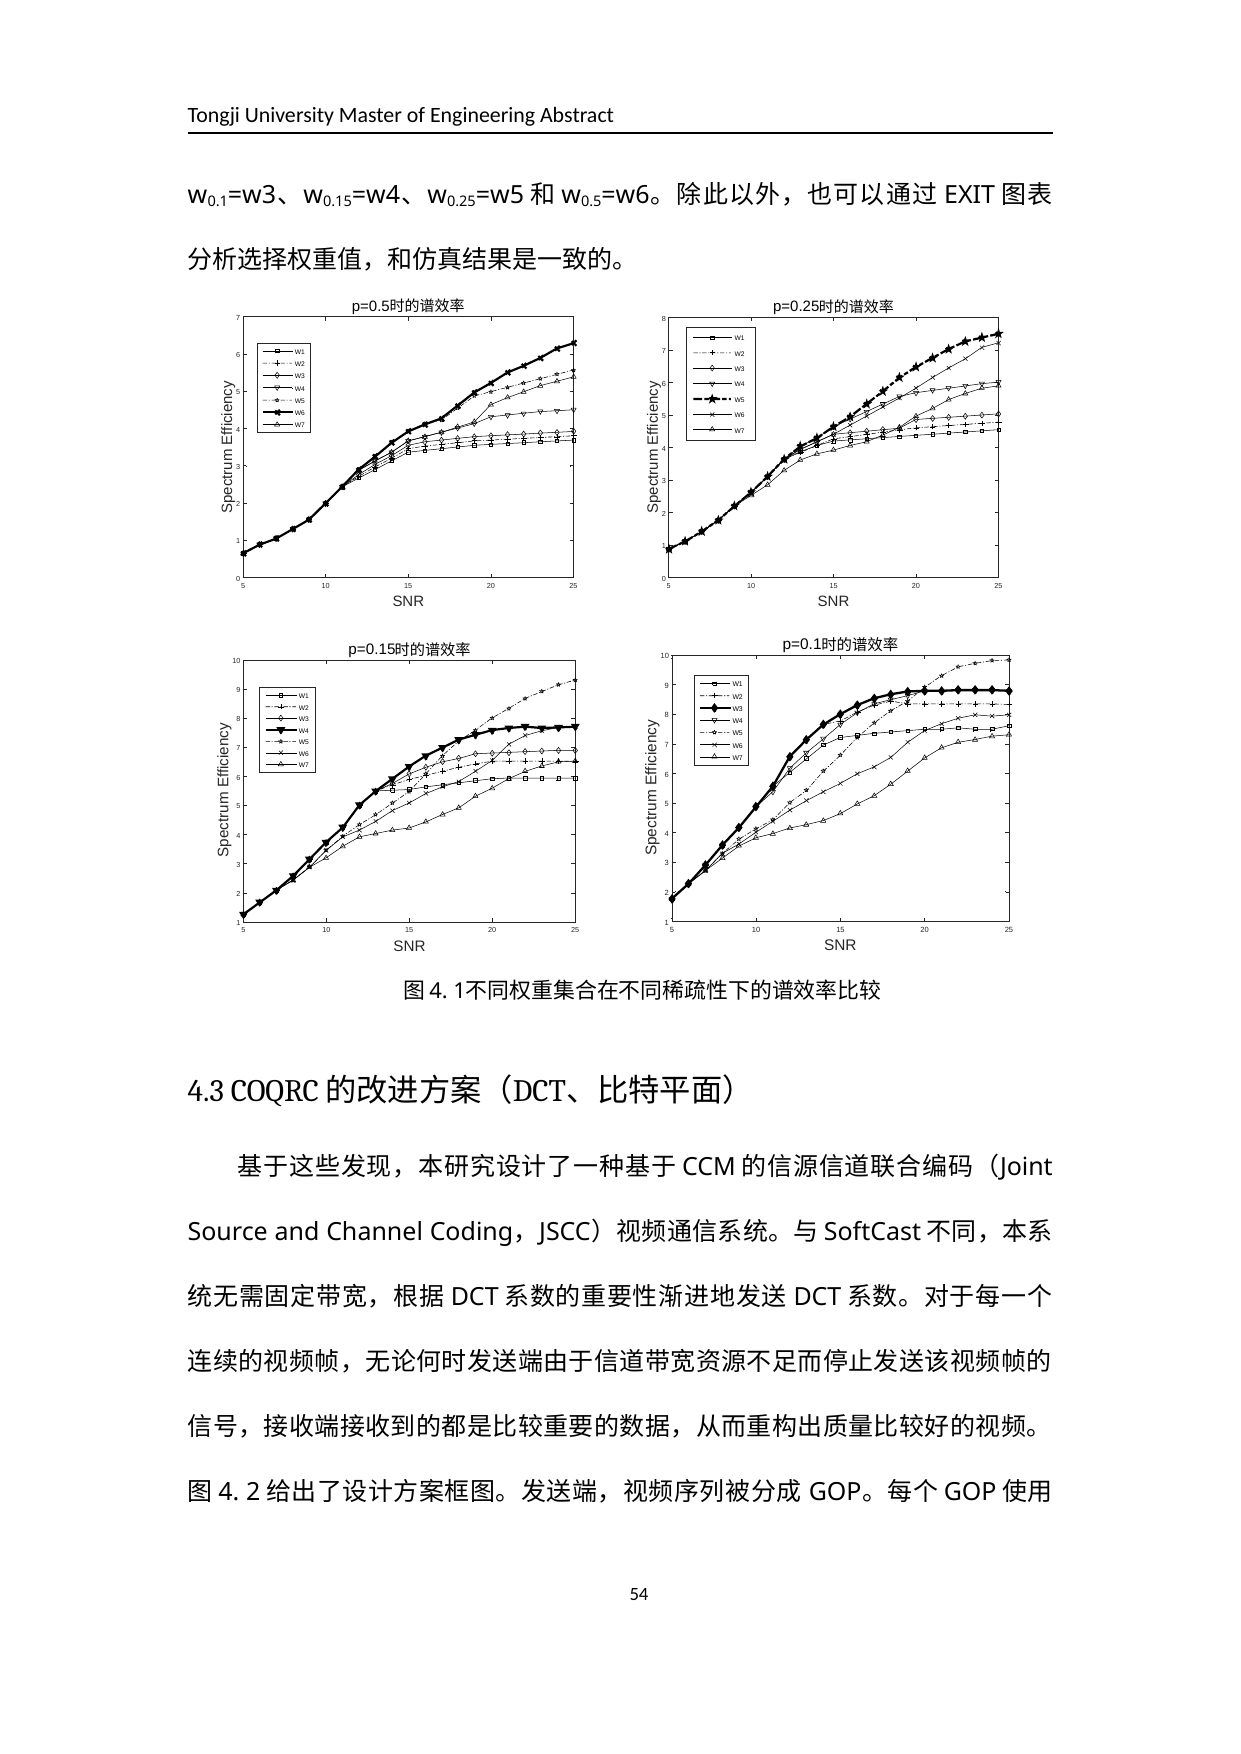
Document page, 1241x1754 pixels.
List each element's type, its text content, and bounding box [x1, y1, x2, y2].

text 图4. 1不同权重集合在不同稀疏性下的谱效率比较 [187, 972, 1053, 1005]
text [187, 160, 1053, 290]
subtitle 4.3 COQRC的改进方案（DCT、比特平面） [187, 1055, 1053, 1120]
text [187, 1132, 1053, 1522]
